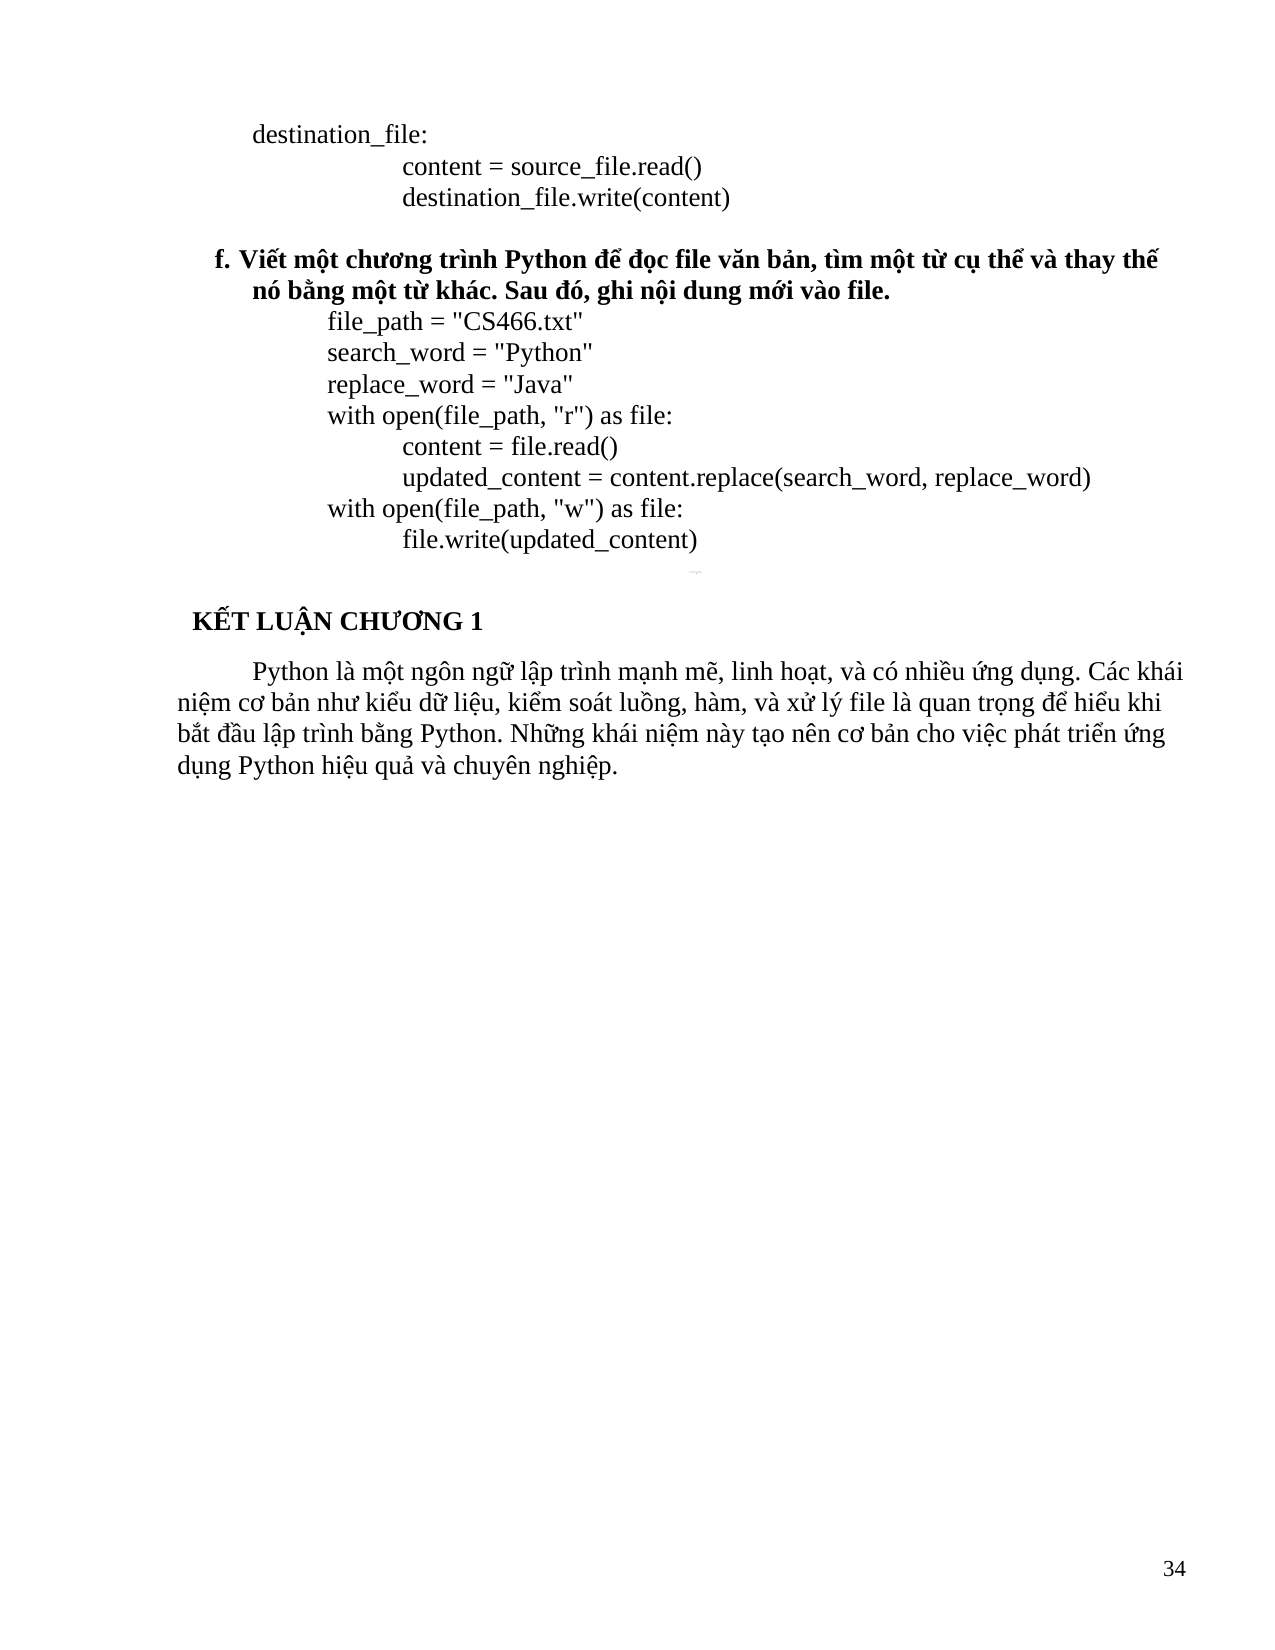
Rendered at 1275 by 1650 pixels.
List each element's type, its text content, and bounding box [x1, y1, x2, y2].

text with open(file_path, "w") as file: [252, 492, 1186, 523]
text updated_content = content.replace(search_word, replace_word) [252, 461, 1186, 492]
text file.write(updated_content) [252, 523, 1186, 554]
text with open(file_path, "r") as file: [252, 399, 1186, 430]
text search_word = "Python" [252, 337, 1186, 368]
list Viết một chương trình Python để đọc file văn bản, tìm một từ cụ thể và thay thế nó bằng một từ khác. Sau đó, ghi nội dung mới vào file. [214, 243, 1186, 305]
text destination_file.write(content) [252, 181, 1186, 212]
text content = file.read() [252, 430, 1186, 461]
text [252, 118, 1186, 150]
text replace_word = "Java" [252, 368, 1186, 399]
text Python là một ngôn ngữ lập trình mạnh mẽ, linh hoạt, và có nhiều ứng dụng. Các khái niệm cơ bản như kiểu dữ liệu, kiểm soát luồng, hàm, và xử lý file là quan trọng để hiểu khi bắt đầu lập trình bằng Python. Những khái niệm này tạo nên cơ bản cho việc phát triển ứng dụng Python hiệu quả và chuyên nghiệp. [177, 655, 1186, 780]
text content = source_file.read() [252, 150, 1186, 181]
text file_path = "CS466.txt" [252, 305, 1186, 337]
subtitle KẾT LUẬN CHƯƠNG 1 [192, 605, 1186, 636]
